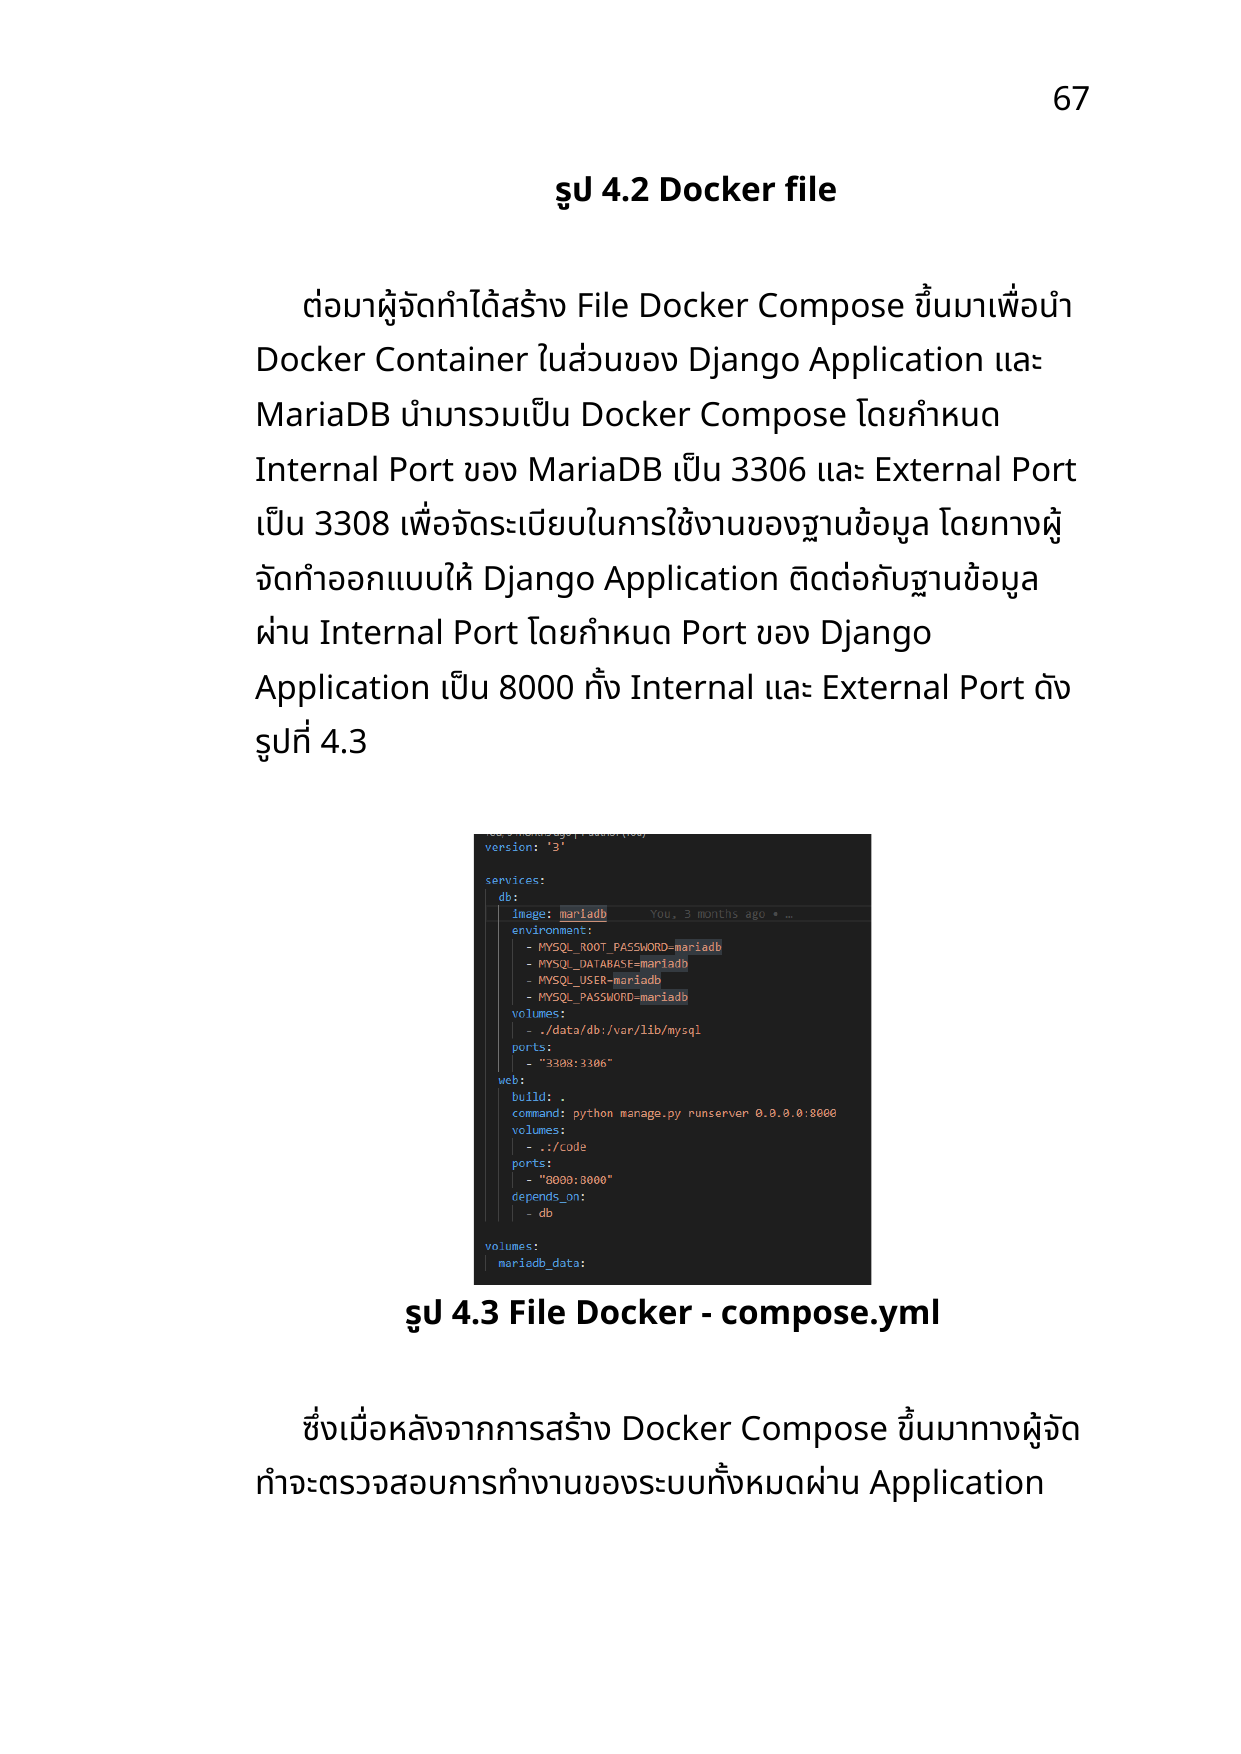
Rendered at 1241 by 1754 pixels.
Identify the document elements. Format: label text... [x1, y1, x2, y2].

text ต่อมาผู้จัดทำได้สร้าง File Docker Compose ขึ้นมาเพื่อนำ Docker Container ในส่วนของ Django Application และ MariaDB นำมารวมเป็น Docker Compose โดยกำหนด Internal Port ของ MariaDB เป็น 3306 และ External Port เป็น 3308 เพื่อจัดระเบียบในการใช้งานของฐานข้อมูล โดยทางผู้จัดทำออกแบบให้ Django Application ติดต่อกับฐานข้อมูลผ่าน Internal Port โดยกำหนด Port ของ Django Application เป็น 8000 ทั้ง Internal และ External Port ดังรูปที่ 4.3 [255, 282, 1090, 769]
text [255, 1404, 1090, 1509]
text รูป 4.2 Docker file [255, 166, 1090, 216]
picture [473, 834, 872, 1285]
text รูป 4.3 File Docker - compose.yml [255, 1288, 1090, 1339]
